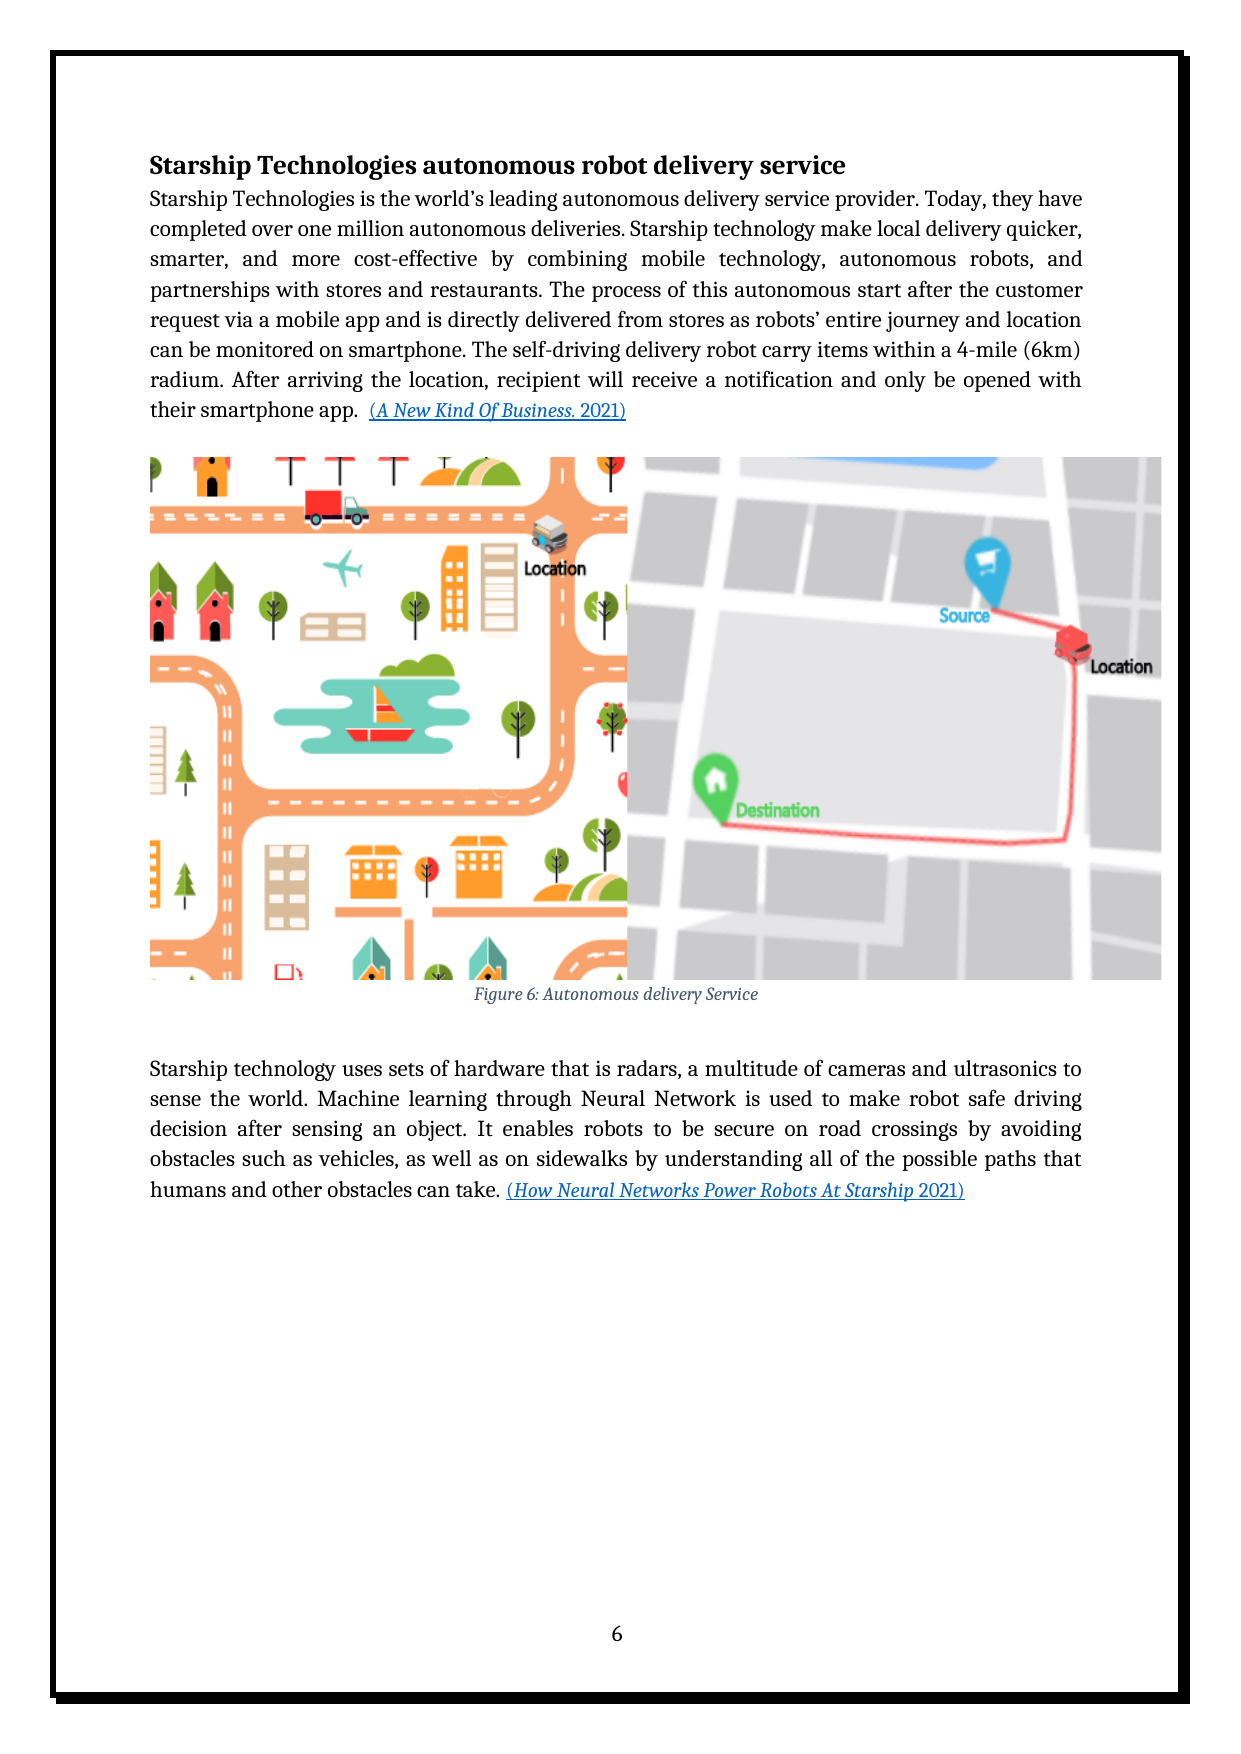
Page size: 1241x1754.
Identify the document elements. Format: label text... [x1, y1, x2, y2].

picture [150, 457, 1162, 980]
text Starship technology uses sets of hardware that is radars, a multitude of cameras and ultrasonics to sense the world. Machine learning through Neural Network is used to make robot safe driving decision after sensing an object. It enables robots to be secure on road crossings by avoiding obstacles such as vehicles, as well as on sidewalks by understanding all of the possible paths that humans and other obstacles can take. (How Neural Networks Power Robots At Starship 2021) [150, 1056, 1084, 1203]
subtitle Starship Technologies autonomous robot delivery service [150, 150, 1084, 181]
text Starship Technologies is the world’s leading autonomous delivery service provider. Today, they have completed over one million autonomous deliveries. Starship technology make local delivery quicker, smarter, and more cost-effective by combining mobile technology, autonomous robots, and partnerships with stores and restaurants. The process of this autonomous start after the customer request via a mobile app and is directly delivered from stores as robots’ entire journey and location can be monitored on smartphone. The self-driving delivery robot carry items within a 4-mile (6km) radium. After arriving the location, recipient will receive a notification and only be opened with their smartphone app. (A New Kind Of Business. 2021) [150, 186, 1084, 423]
